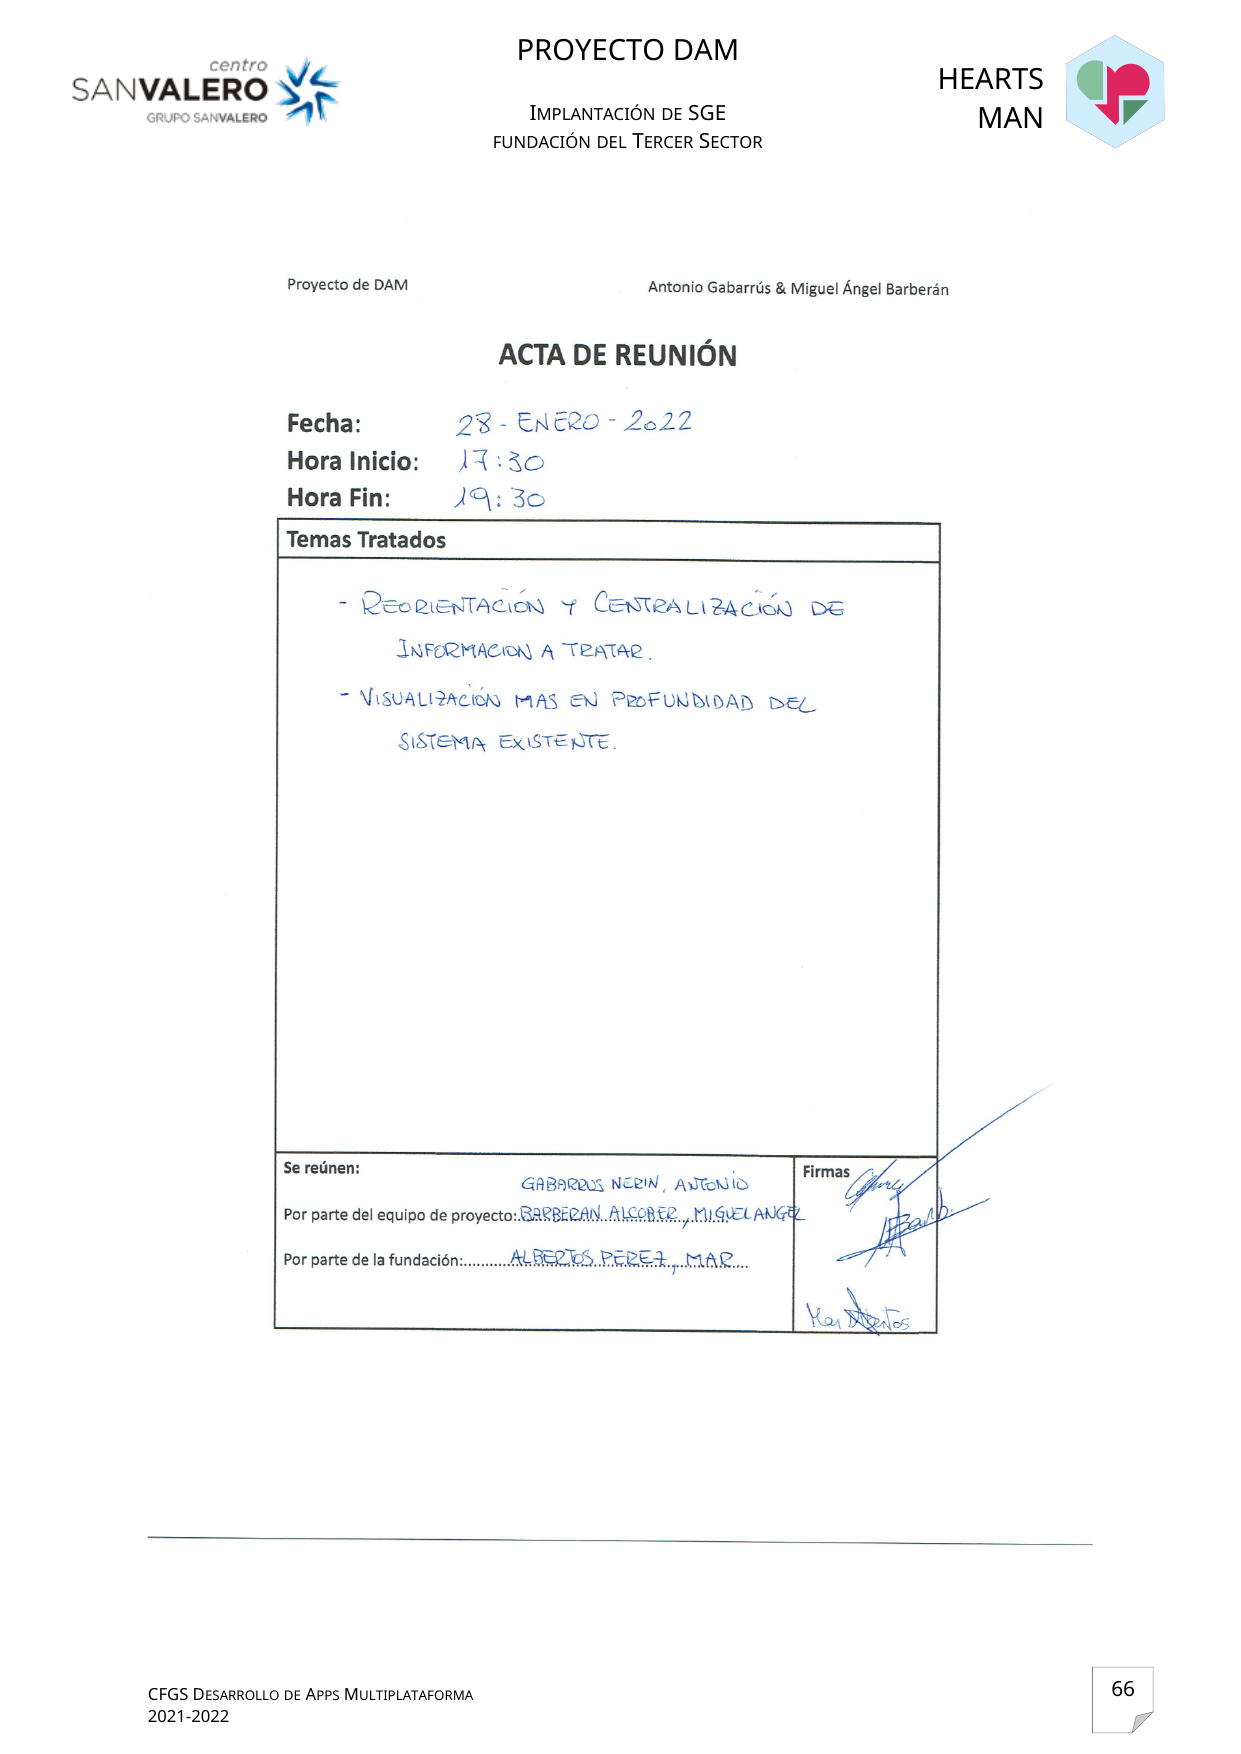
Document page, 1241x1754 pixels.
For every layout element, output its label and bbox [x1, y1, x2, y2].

picture [70, 53, 347, 131]
picture [1062, 32, 1177, 151]
picture [147, 206, 1093, 1547]
